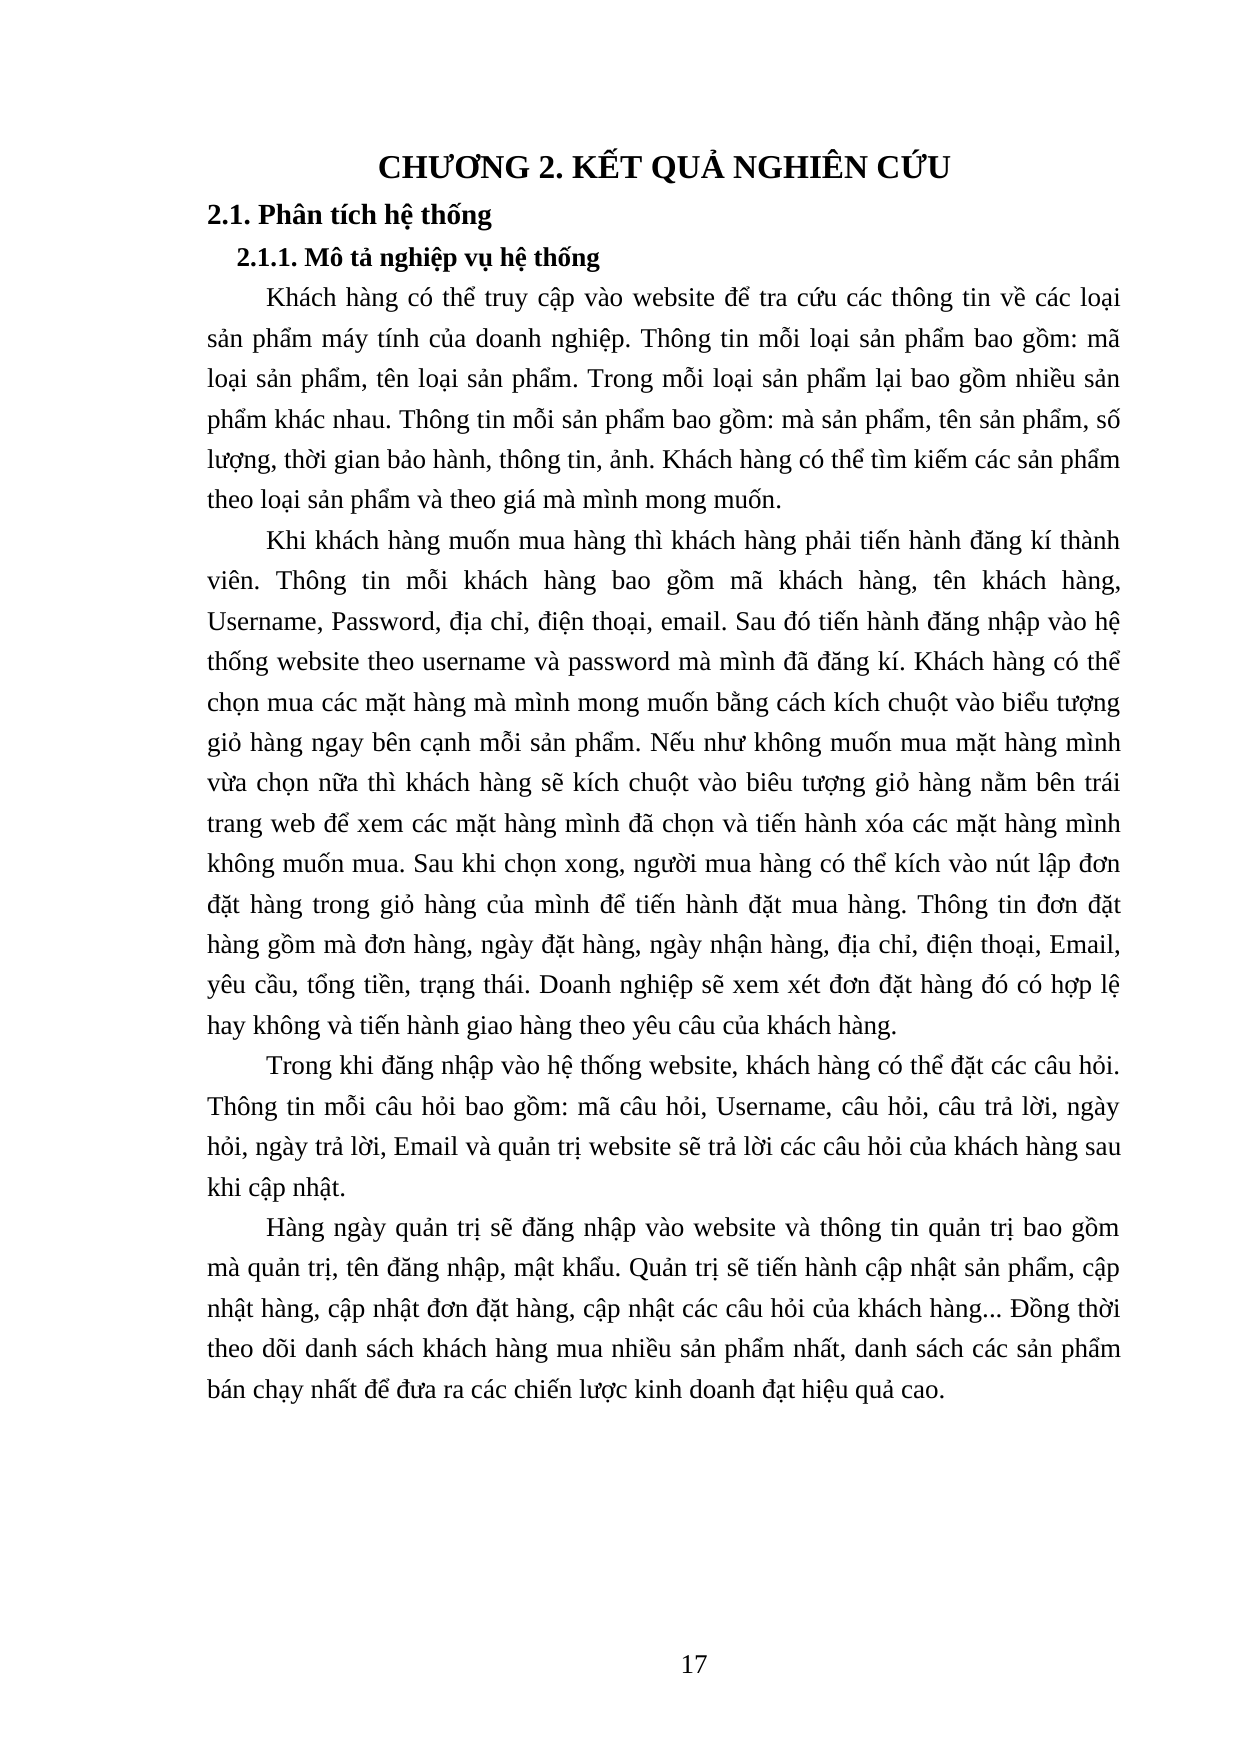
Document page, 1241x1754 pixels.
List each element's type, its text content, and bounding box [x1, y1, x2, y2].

subtitle KẾT QUẢ NGHIÊN CỨU [207, 148, 1122, 186]
subtitle Mô tả nghiệp vụ hệ thống [236, 241, 1122, 272]
text Hàng ngày quản trị sẽ đăng nhập vào website và thông tin quản trị bao gồm mà quản trị, tên đăng nhập, mật khẩu. Quản trị sẽ tiến hành cập nhật sản phẩm, cập nhật hàng, cập nhật đơn đặt hàng, cập nhật các câu hỏi của khách hàng... Đồng thời theo dõi danh sách khách hàng mua nhiều sản phẩm nhất, danh sách các sản phẩm bán chạy nhất để đưa ra các chiến lược kinh doanh đạt hiệu quả cao. [207, 1211, 1122, 1404]
text Khi khách hàng muốn mua hàng thì khách hàng phải tiến hành đăng kí thành viên. Thông tin mỗi khách hàng bao gồm mã khách hàng, tên khách hàng, Username, Password, địa chỉ, điện thoại, email. Sau đó tiến hành đăng nhập vào hệ thống website theo username và password mà mình đã đăng kí. Khách hàng có thể chọn mua các mặt hàng mà mình mong muốn bằng cách kích chuột vào biểu tượng giỏ hàng ngay bên cạnh mỗi sản phẩm. Nếu như không muốn mua mặt hàng mình vừa chọn nữa thì khách hàng sẽ kích chuột vào biêu tượng giỏ hàng nằm bên trái trang web để xem các mặt hàng mình đã chọn và tiến hành xóa các mặt hàng mình không muốn mua. Sau khi chọn xong, người mua hàng có thể kích vào nút lập đơn đặt hàng trong giỏ hàng của mình để tiến hành đặt mua hàng. Thông tin đơn đặt hàng gồm mà đơn hàng, ngày đặt hàng, ngày nhận hàng, địa chỉ, điện thoại, Email, yêu cầu, tổng tiền, trạng thái. Doanh nghiệp sẽ xem xét đơn đặt hàng đó có hợp lệ hay không và tiến hành giao hàng theo yêu câu của khách hàng. [207, 524, 1122, 1040]
text Trong khi đăng nhập vào hệ thống website, khách hàng có thể đặt các câu hỏi. Thông tin mỗi câu hỏi bao gồm: mã câu hỏi, Username, câu hỏi, câu trả lời, ngày hỏi, ngày trả lời, Email và quản trị website sẽ trả lời các câu hỏi của khách hàng sau khi cập nhật. [207, 1049, 1122, 1202]
text Khách hàng có thể truy cập vào website để tra cứu các thông tin về các loại sản phẩm máy tính của doanh nghiệp. Thông tin mỗi loại sản phẩm bao gồm: mã loại sản phẩm, tên loại sản phẩm. Trong mỗi loại sản phẩm lại bao gồm nhiều sản phẩm khác nhau. Thông tin mỗi sản phẩm bao gồm: mà sản phẩm, tên sản phẩm, số lượng, thời gian bảo hành, thông tin, ảnh. Khách hàng có thể tìm kiếm các sản phẩm theo loại sản phẩm và theo giá mà mình mong muốn. [207, 281, 1122, 515]
subtitle Phân tích hệ thống [207, 197, 1122, 231]
